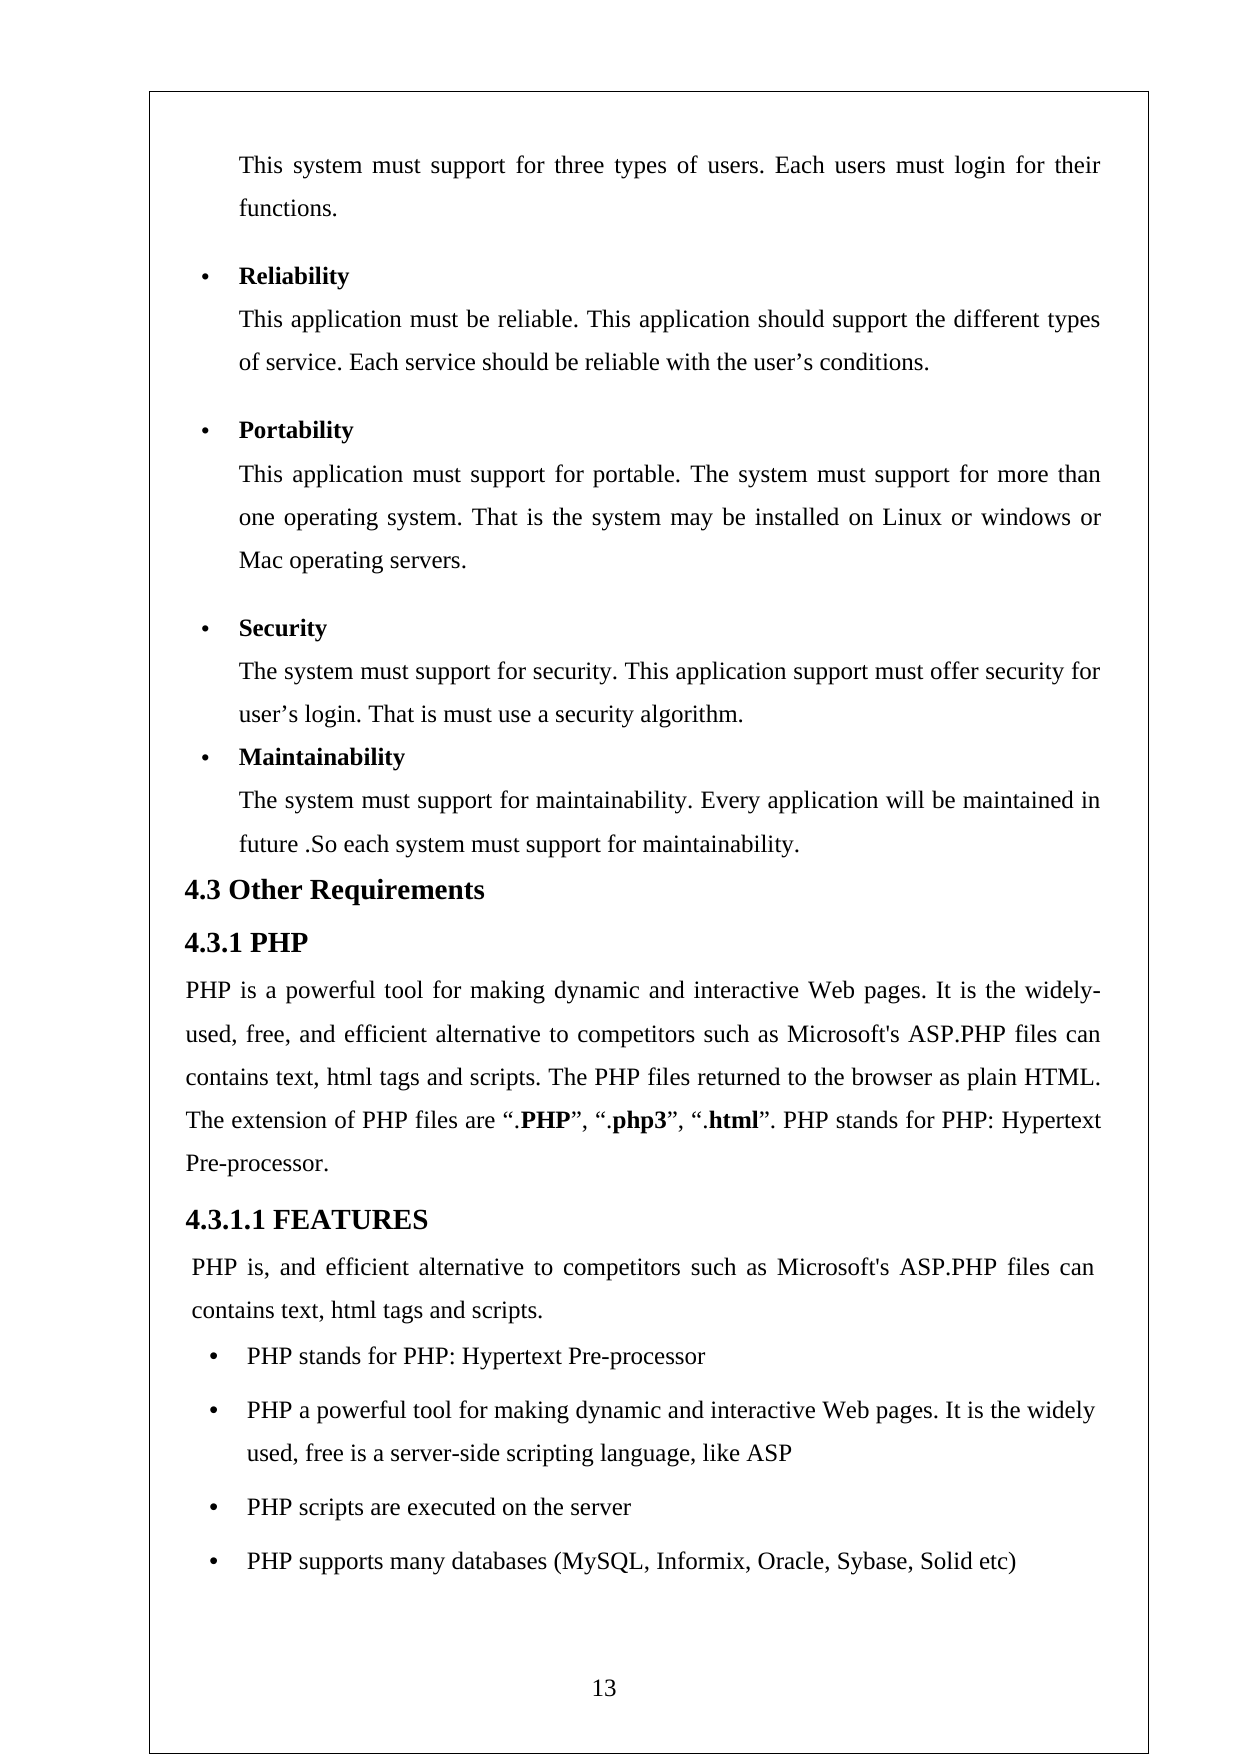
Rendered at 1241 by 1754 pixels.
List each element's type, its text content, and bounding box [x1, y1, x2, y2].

list Reliability [201, 261, 1102, 290]
list PHP supports many databases (MySQL, Informix, Oracle, Sybase, Solid etc) [209, 1546, 1096, 1574]
list Security [201, 613, 1102, 642]
text PHP is, and efficient alternative to competitors such as Microsoft's ASP.PHP files can contains text, html tags and scripts. [191, 1252, 1096, 1324]
list Portability [201, 416, 1102, 444]
text The system must support for security. This application support must offer security for user’s login. That is must use a security algorithm. [238, 656, 1102, 728]
list PHP scripts are executed on the server [209, 1492, 1096, 1521]
list PHP stands for PHP: Hypertext Pre-processor [209, 1341, 1096, 1370]
subtitle 4.3.1 PHP [184, 925, 1102, 959]
text PHP is a powerful tool for making dynamic and interactive Web pages. It is the widely-used, free, and efficient alternative to competitors such as Microsoft's ASP.PHP files can contains text, html tags and scripts. The PHP files returned to the browser as plain HTML. The extension of PHP files are “.PHP”, “.php3”, “.html”. PHP stands for PHP: Hypertext Pre-processor. [185, 976, 1102, 1177]
list PHP a powerful tool for making dynamic and interactive Web pages. It is the widely used, free is a server-side scripting language, like ASP [209, 1395, 1096, 1467]
text 4.3 Other Requirements [150, 872, 1090, 906]
subtitle 4.3.1.1 FEATURES [185, 1202, 1096, 1235]
text This application must be reliable. This application should support the different types of service. Each service should be reliable with the user’s conditions. [238, 304, 1102, 376]
list Maintainability [201, 742, 1102, 771]
text This application must support for portable. The system must support for more than one operating system. That is the system may be installed on Linux or windows or Mac operating servers. [238, 459, 1102, 574]
text This system must support for three types of users. Each users must login for their functions. [238, 150, 1102, 222]
text The system must support for maintainability. Every application will be maintained in future .So each system must support for maintainability. [238, 786, 1102, 857]
